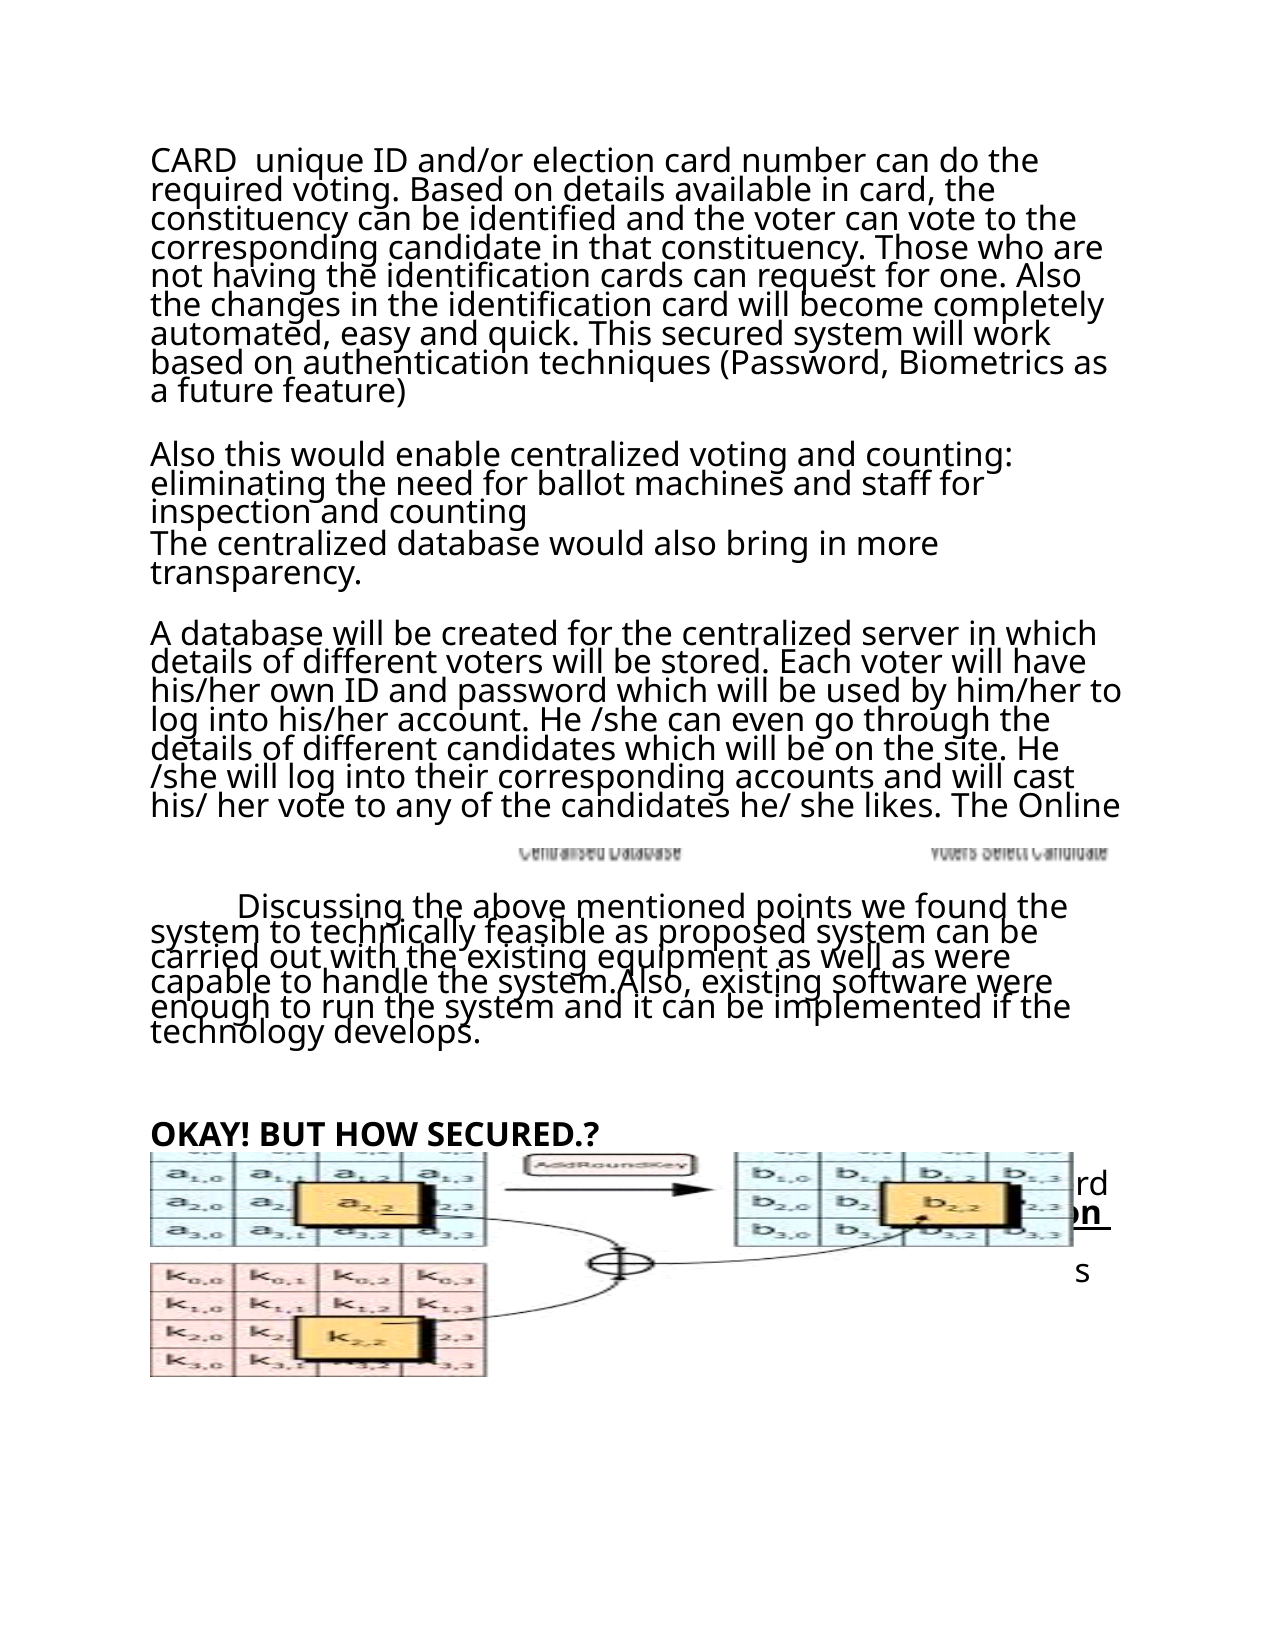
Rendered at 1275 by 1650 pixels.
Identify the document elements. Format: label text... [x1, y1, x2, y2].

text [150, 150, 1117, 409]
text OKAY! BUT HOW SECURED.? [150, 1123, 1125, 1152]
text A database will be created for the centralized server in which details of different voters will be stored. Each voter will have his/her own ID and password which will be used by him/her to log into his/her account. He /she can even go through the details of different candidates which will be on the site. He /she will log into their corresponding accounts and will cast his/ her vote to any of the candidates he/ she likes. The Online [150, 622, 1125, 823]
text The centralized database would also bring in more transparency. [150, 533, 1117, 590]
text In our application, when you set the password , the password goes as encrypted in our database. So none of the election committee ,not even the administrator can ever know what your password.While authenticating, The password is decrypted and checked against the entered one. [150, 1173, 1125, 1403]
text Also this would enable centralized voting and counting: eliminating the need for ballot machines and staff for inspection and counting [150, 443, 1117, 530]
text Discussing the above mentioned points we found the system to technically feasible as proposed system can be carried out with the existing equipment as well as were capable to handle the system.Also, existing software were enough to run the system and it can be implemented if the technology develops. [150, 898, 1125, 1048]
